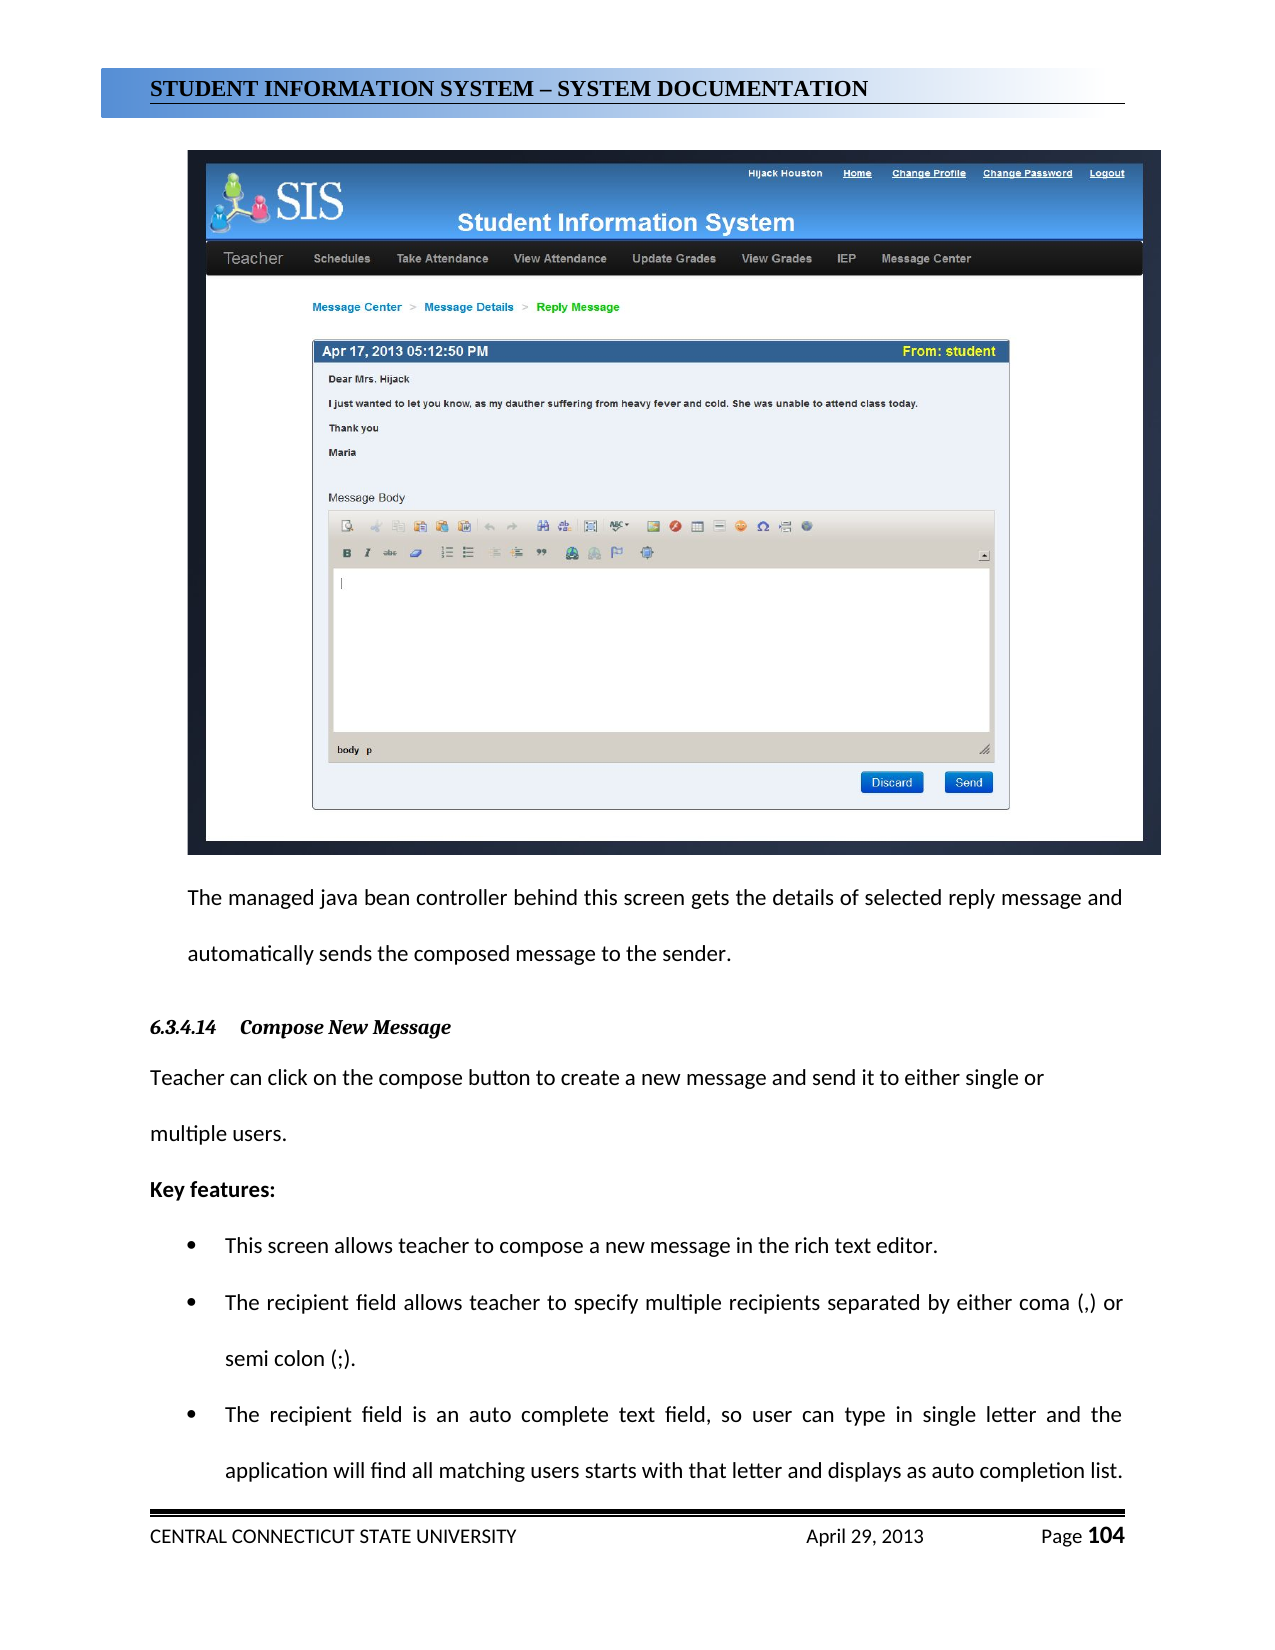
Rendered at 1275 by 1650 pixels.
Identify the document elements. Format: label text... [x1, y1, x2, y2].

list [187, 1400, 1125, 1484]
picture [187, 150, 1161, 855]
subtitle Compose New Message [150, 1016, 1125, 1039]
text Teacher can click on the compose button to create a new message and send it to either single or multiple users. [150, 1063, 1125, 1148]
text Key features: [150, 1176, 1125, 1204]
list This screen allows teacher to compose a new message in the rich text editor. [187, 1232, 1125, 1260]
list The recipient field allows teacher to specify multiple recipients separated by either coma (,) or semi colon (;). [187, 1288, 1125, 1372]
list The managed java bean controller behind this screen gets the details of selected reply message and automatically sends the composed message to the sender. [187, 855, 1125, 967]
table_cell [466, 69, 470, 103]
